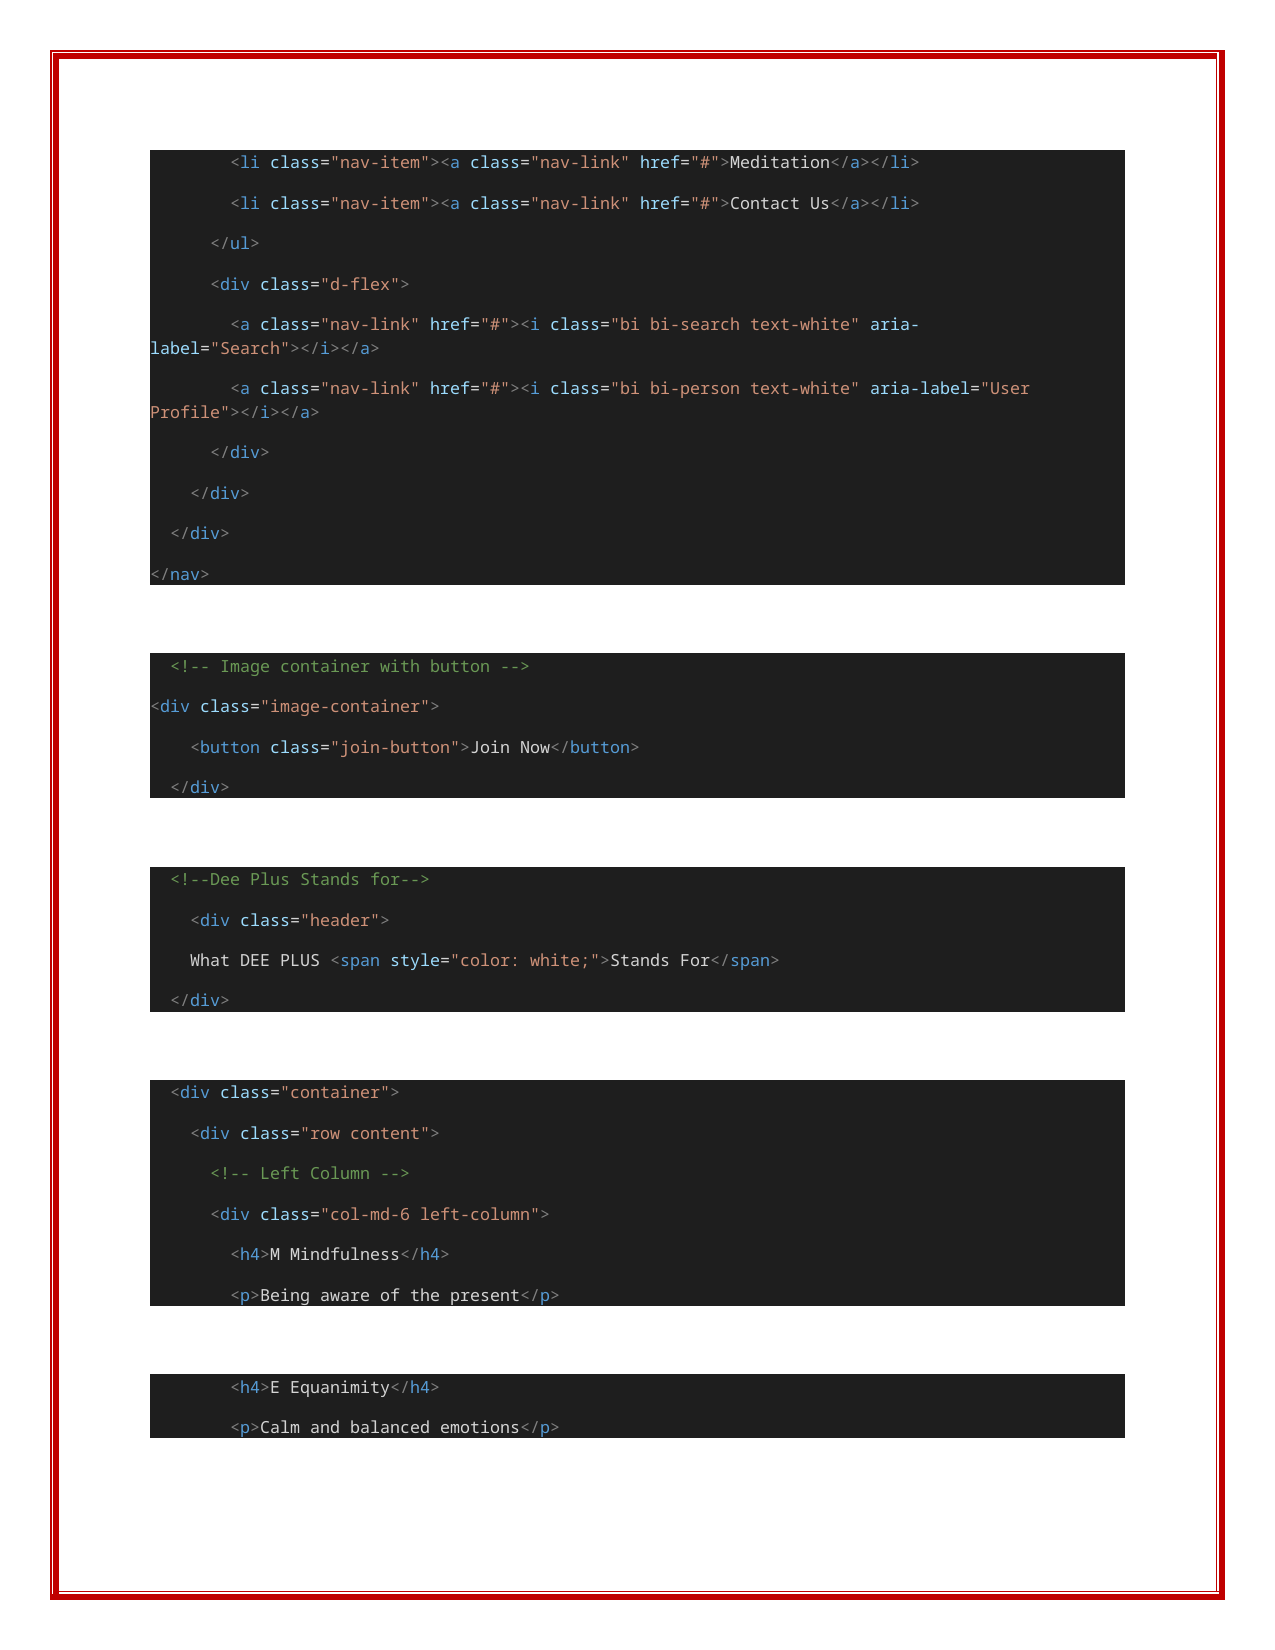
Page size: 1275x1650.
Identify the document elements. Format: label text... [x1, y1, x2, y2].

text <!--Dee Plus Stands for--> [150, 867, 1125, 890]
text <!-- Image container with button --> [150, 653, 1125, 677]
text <h4>E Equanimity</h4> [150, 1374, 1125, 1398]
text <li class="nav-item"><a class="nav-link" href="#">Contact Us</a></li> [150, 190, 1125, 214]
text </nav> [150, 561, 1125, 585]
text </div> [150, 988, 1125, 1012]
text </ul> [150, 231, 1125, 254]
text </div> [150, 480, 1125, 504]
text <!-- Left Column --> [150, 1161, 1125, 1184]
text <a class="nav-link" href="#"><i class="bi bi-search text-white" aria-label="Search"></i></a> [150, 312, 1125, 359]
text <h4>M Mindfulness</h4> [150, 1242, 1125, 1265]
text What DEE PLUS <span style="color: white;">Stands For</span> [150, 947, 1125, 971]
text <div class="d-flex"> [150, 271, 1125, 295]
text <li class="nav-item"><a class="nav-link" href="#">Meditation</a></li> [150, 150, 1125, 174]
text </div> [150, 521, 1125, 544]
text <p>Being aware of the present</p> [150, 1282, 1125, 1306]
text <div class="col-md-6 left-column"> [150, 1201, 1125, 1225]
text <div class="header"> [150, 907, 1125, 931]
text <div class="container"> [150, 1080, 1125, 1104]
text <div class="image-container"> [150, 694, 1125, 717]
text </div> [150, 440, 1125, 464]
text <div class="row content"> [150, 1120, 1125, 1144]
text <a class="nav-link" href="#"><i class="bi bi-person text-white" aria-label="User Profile"></i></a> [150, 376, 1125, 423]
text </div> [150, 774, 1125, 798]
text <p>Calm and balanced emotions</p> [150, 1414, 1125, 1438]
text <button class="join-button">Join Now</button> [150, 734, 1125, 758]
